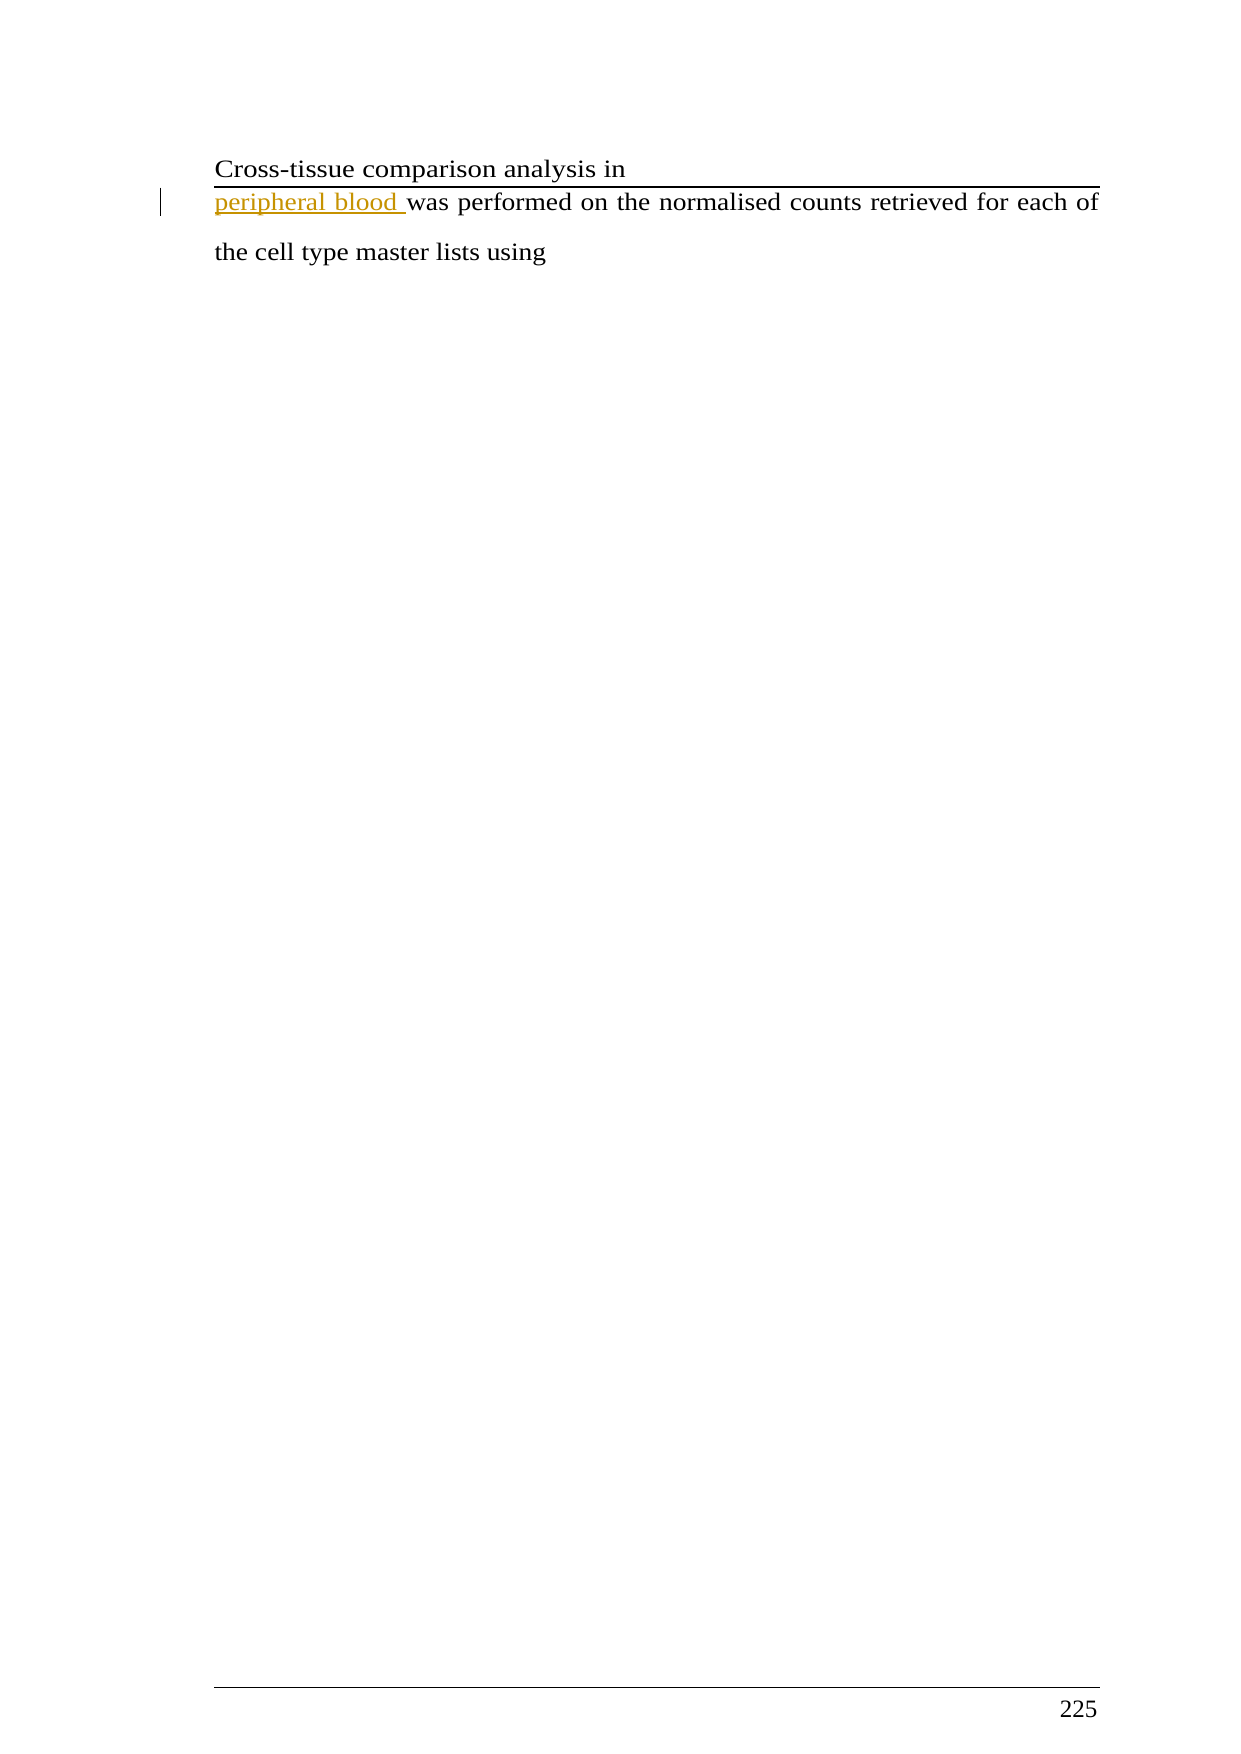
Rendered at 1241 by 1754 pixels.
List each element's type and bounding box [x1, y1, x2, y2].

text [214, 187, 1101, 266]
